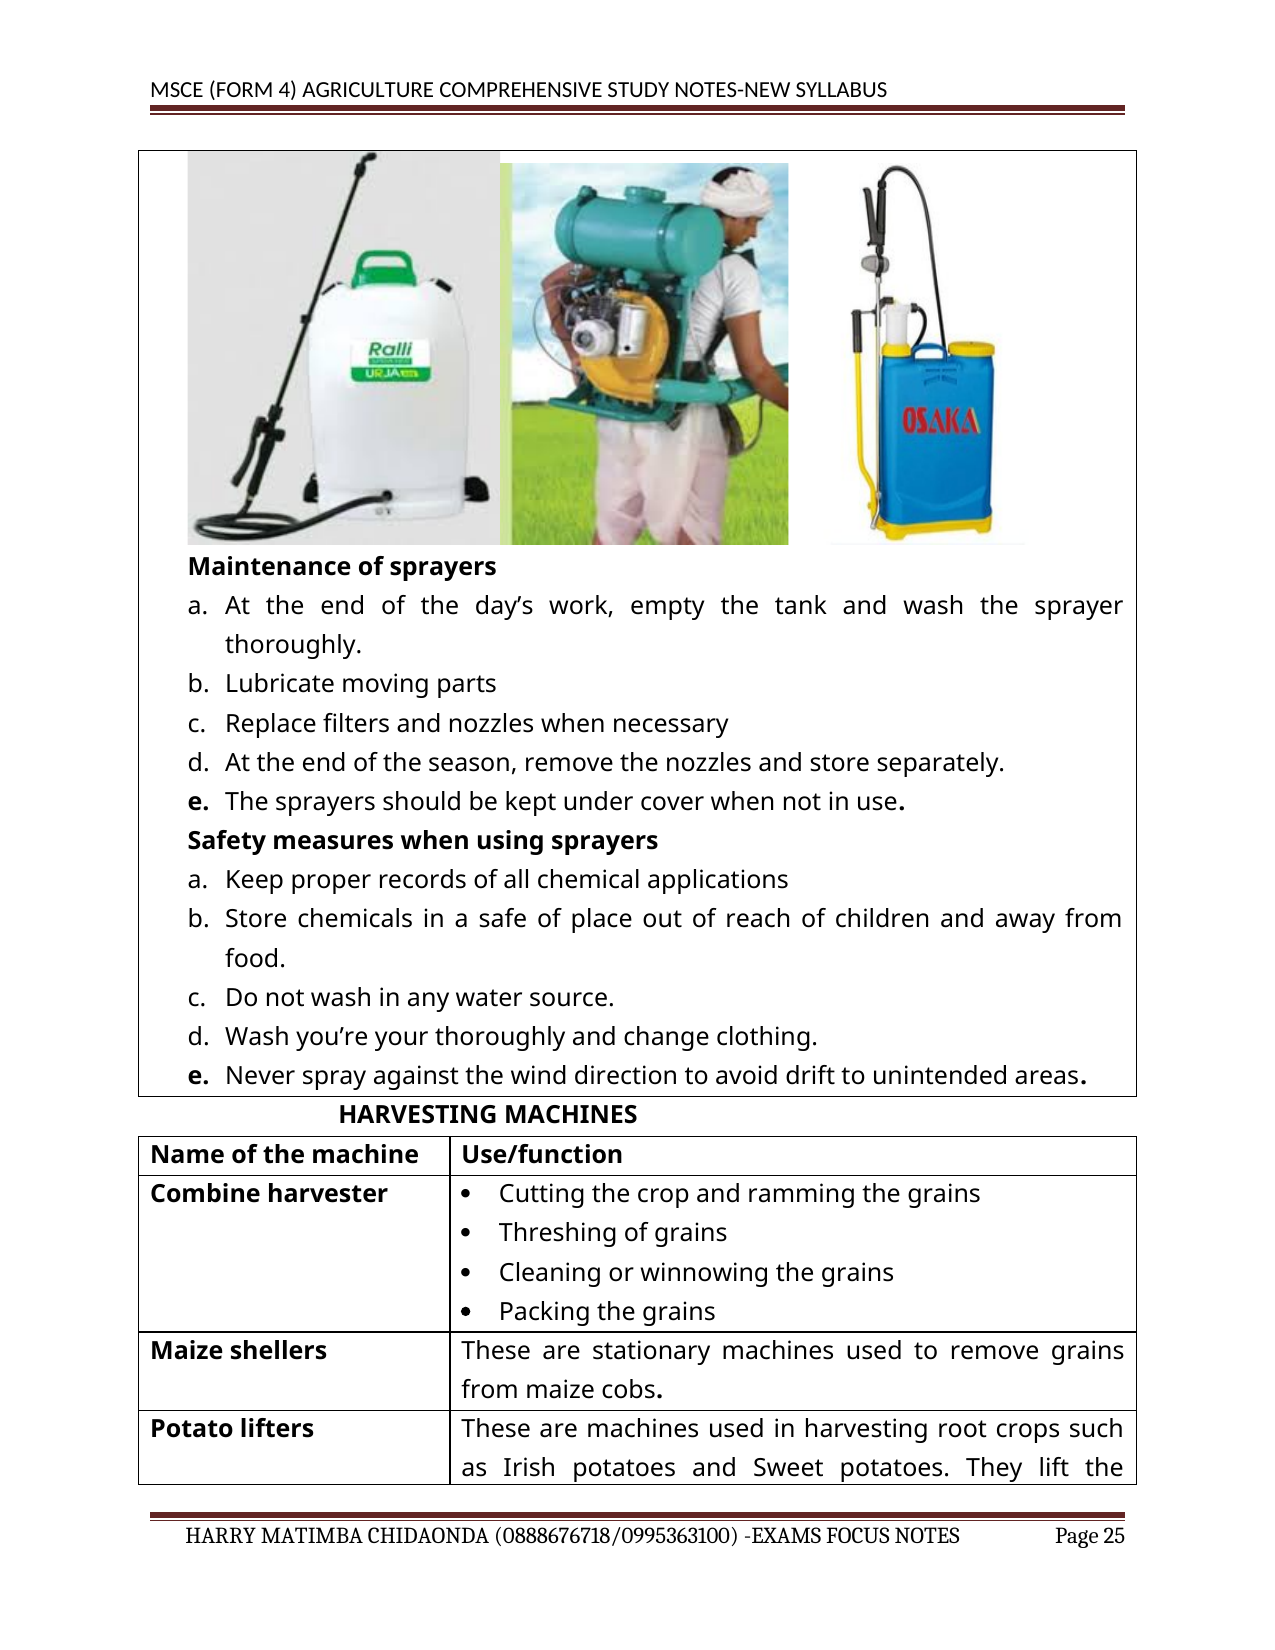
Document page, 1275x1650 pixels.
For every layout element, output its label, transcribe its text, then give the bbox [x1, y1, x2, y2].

text HARVESTING MACHINES [150, 1097, 1125, 1131]
table_cell Potato lifters [139, 1411, 449, 1484]
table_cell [451, 1411, 1136, 1484]
table_cell Cutting the crop and ramming the grains Threshing of grains Cleaning or winnowing the grains Packing the grains [451, 1176, 1136, 1331]
table_header Name of the machine [139, 1137, 449, 1175]
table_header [139, 151, 1136, 1096]
table_cell These are stationary machines used to remove grains from maize cobs. [451, 1333, 1136, 1409]
table_cell Combine harvester [139, 1176, 449, 1331]
table_cell Maize shellers [139, 1333, 449, 1409]
table_header Use/function [451, 1137, 1136, 1175]
picture [187, 151, 1066, 545]
